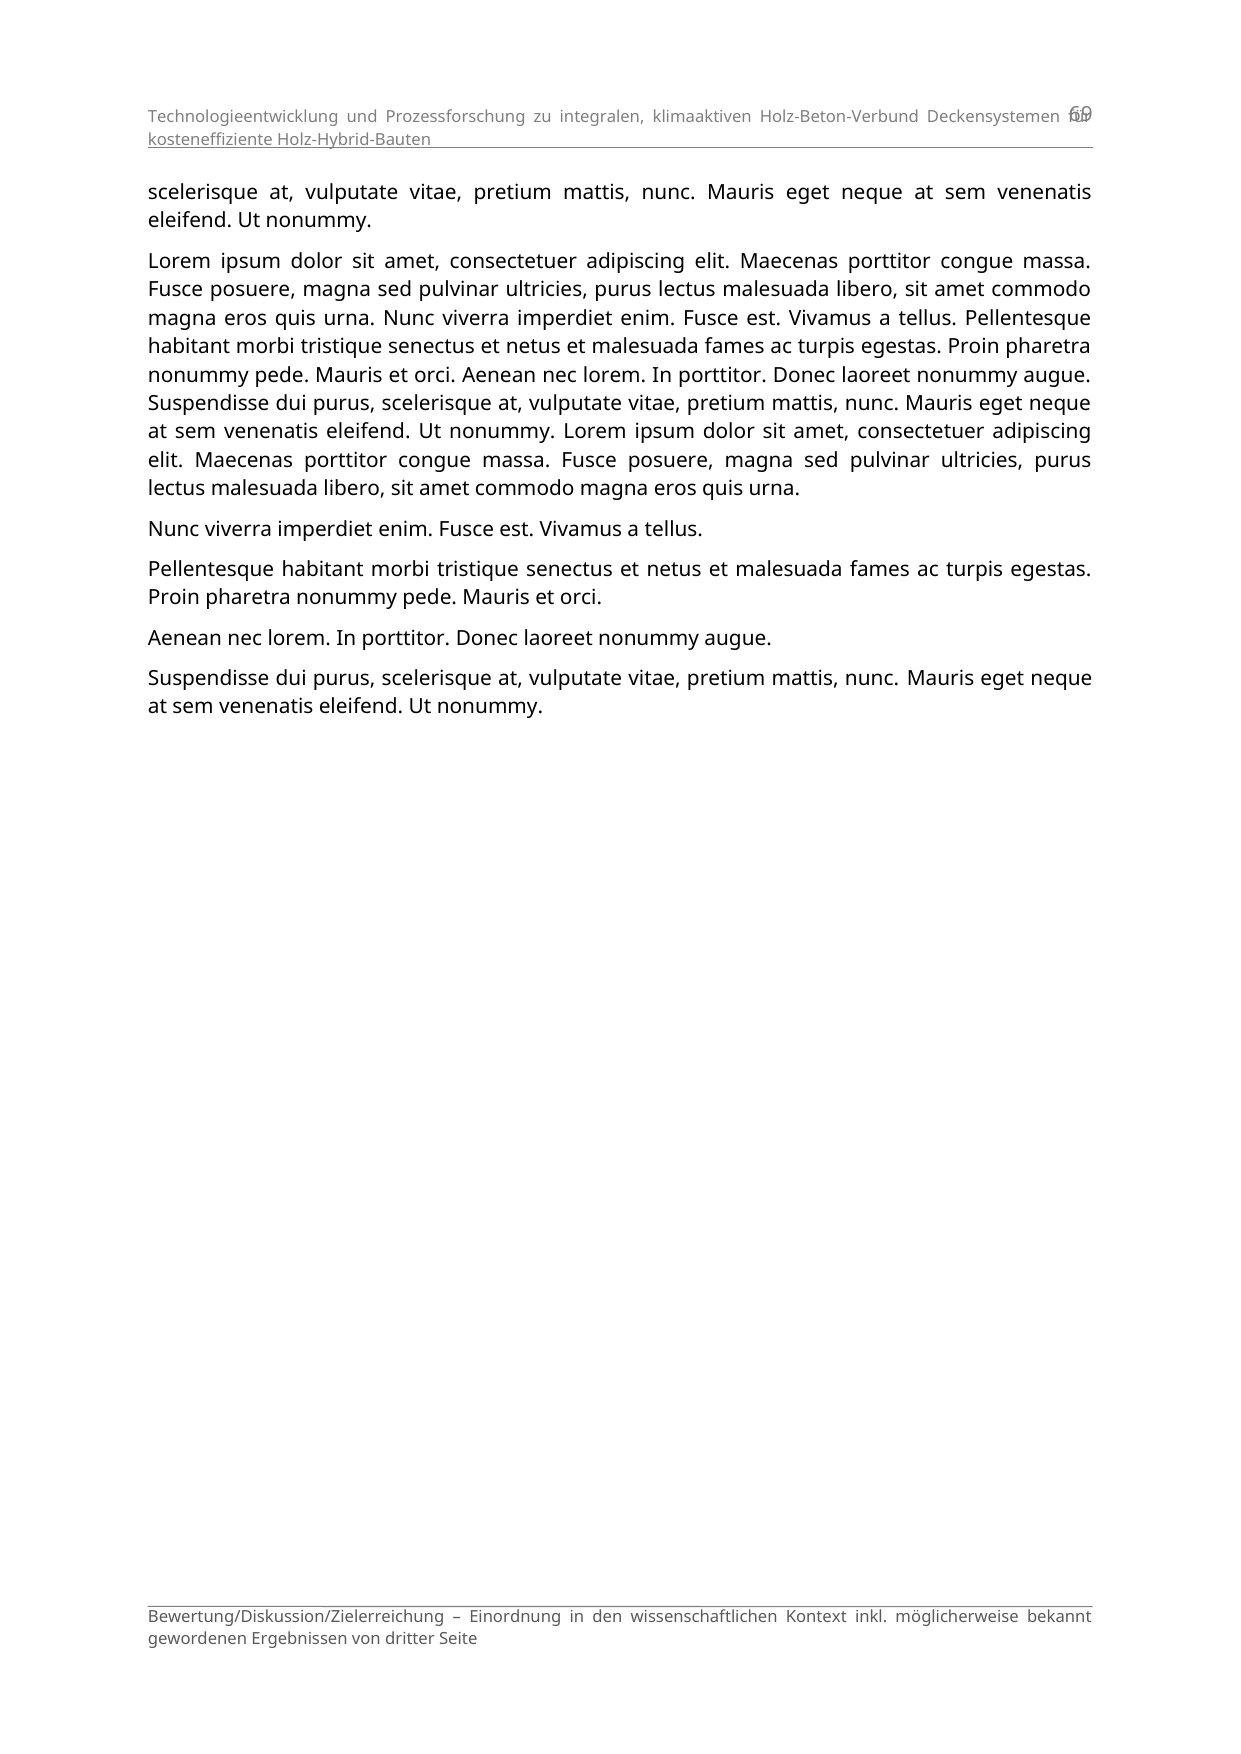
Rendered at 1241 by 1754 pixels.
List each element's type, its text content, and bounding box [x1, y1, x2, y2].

text Lorem ipsum dolor sit amet, consectetuer adipiscing elit. Maecenas porttitor congue massa. Fusce posuere, magna sed pulvinar ultricies, purus lectus malesuada libero, sit amet commodo magna eros quis urna. Nunc viverra imperdiet enim. Fusce est. Vivamus a tellus. Pellentesque habitant morbi tristique senectus et netus et malesuada fames ac turpis egestas. Proin pharetra nonummy pede. Mauris et orci. Aenean nec lorem. In porttitor. Donec laoreet nonummy augue. Suspendisse dui purus, scelerisque at, vulputate vitae, pretium mattis, nunc. Mauris eget neque at sem venenatis eleifend. Ut nonummy. Lorem ipsum dolor sit amet, consectetuer adipiscing elit. Maecenas porttitor congue massa. Fusce posuere, magna sed pulvinar ultricies, purus lectus malesuada libero, sit amet commodo magna eros quis urna. [148, 246, 1092, 502]
text Nunc viverra imperdiet enim. Fusce est. Vivamus a tellus. [148, 514, 1092, 542]
text Suspendisse dui purus, scelerisque at, vulputate vitae, pretium mattis, nunc. Mauris eget neque at sem venenatis eleifend. Ut nonummy. [148, 663, 1092, 720]
text Pellentesque habitant morbi tristique senectus et netus et malesuada fames ac turpis egestas. Proin pharetra nonummy pede. Mauris et orci. [148, 554, 1092, 611]
text Aenean nec lorem. In porttitor. Donec laoreet nonummy augue. [148, 623, 1092, 651]
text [148, 177, 1092, 234]
